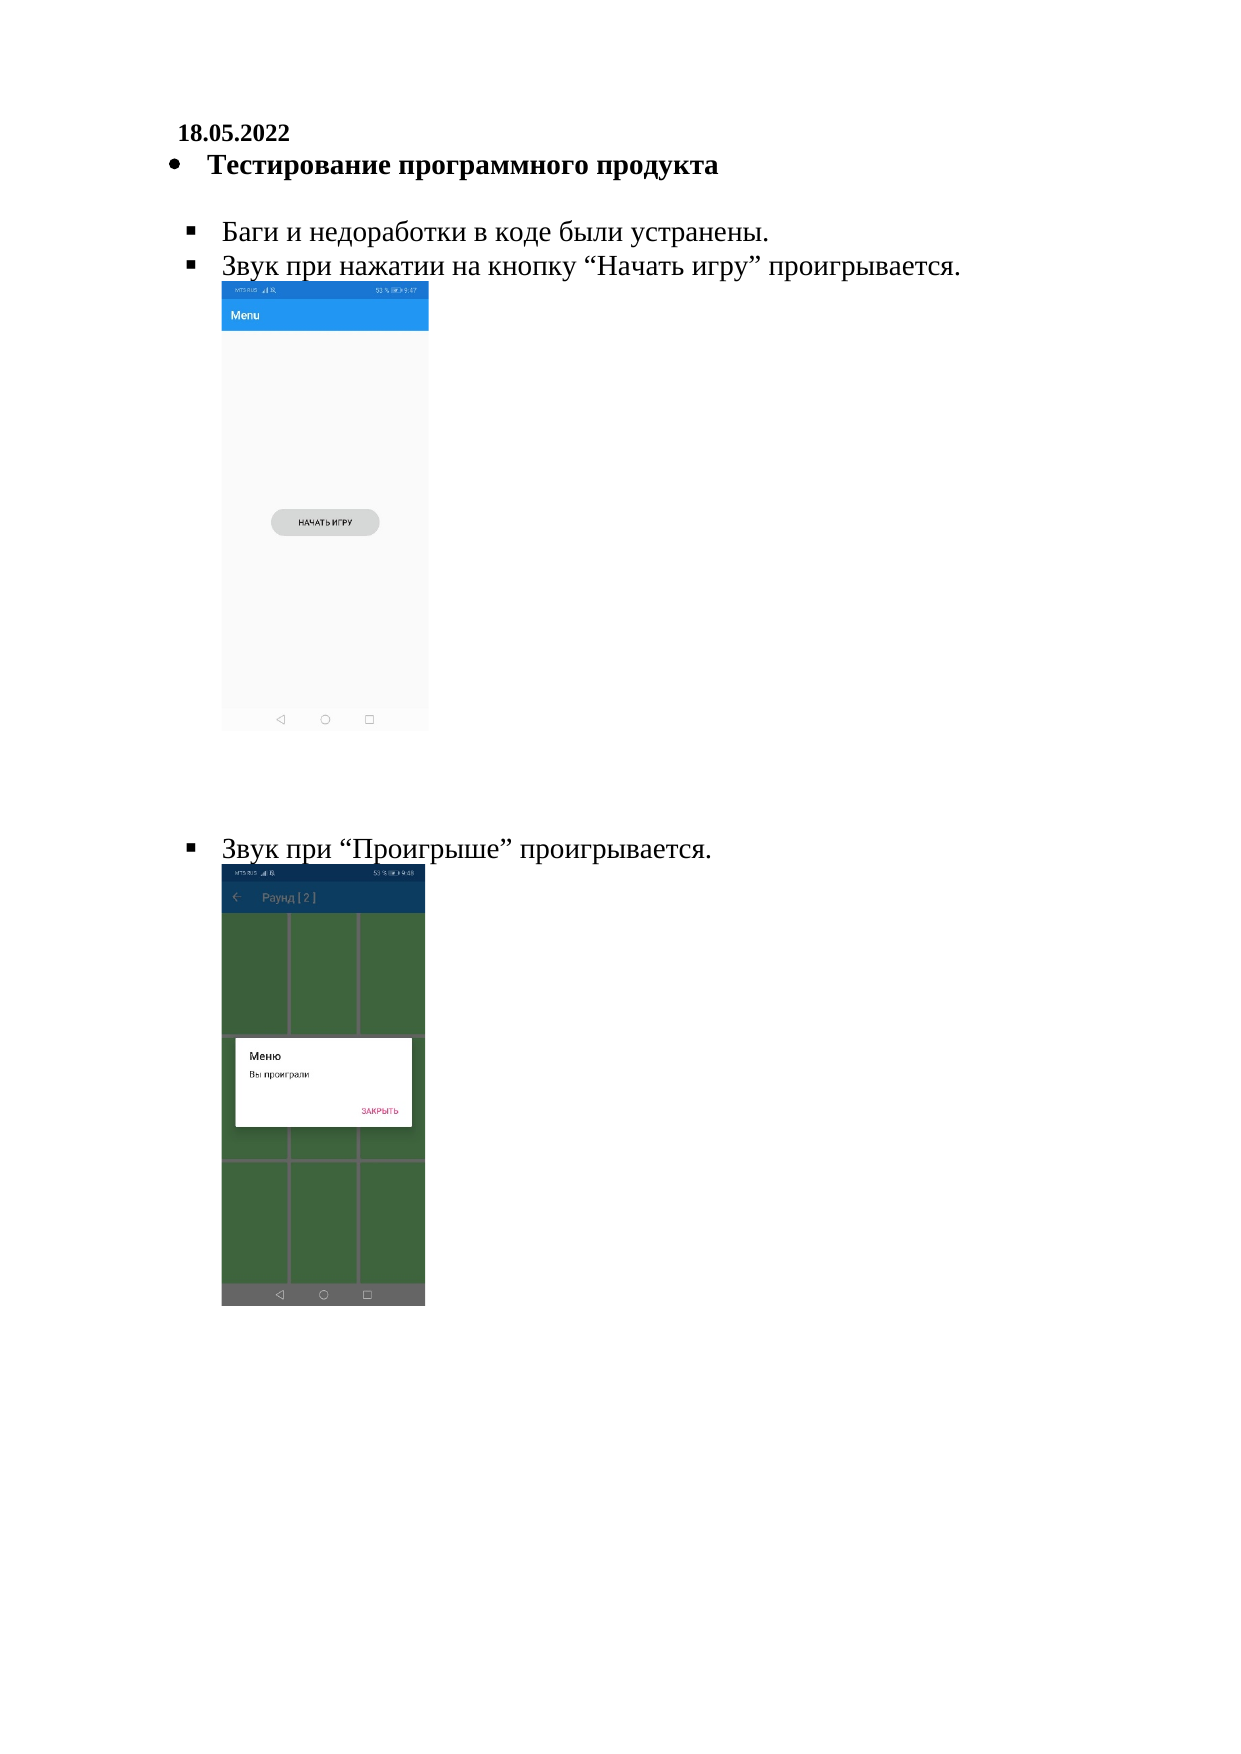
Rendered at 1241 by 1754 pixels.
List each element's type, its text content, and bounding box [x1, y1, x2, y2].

list Тестирование программного продукта [169, 147, 1152, 181]
list Звук при “Проигрыше” проигрывается. [184, 831, 1152, 864]
picture [221, 281, 429, 731]
list Баги и недоработки в коде были устранены. [184, 214, 1152, 248]
picture [221, 864, 426, 1306]
list Звук при нажатии на кнопку “Начать игру” проигрывается. [184, 248, 1152, 281]
text 18.05.2022 [177, 118, 1152, 147]
